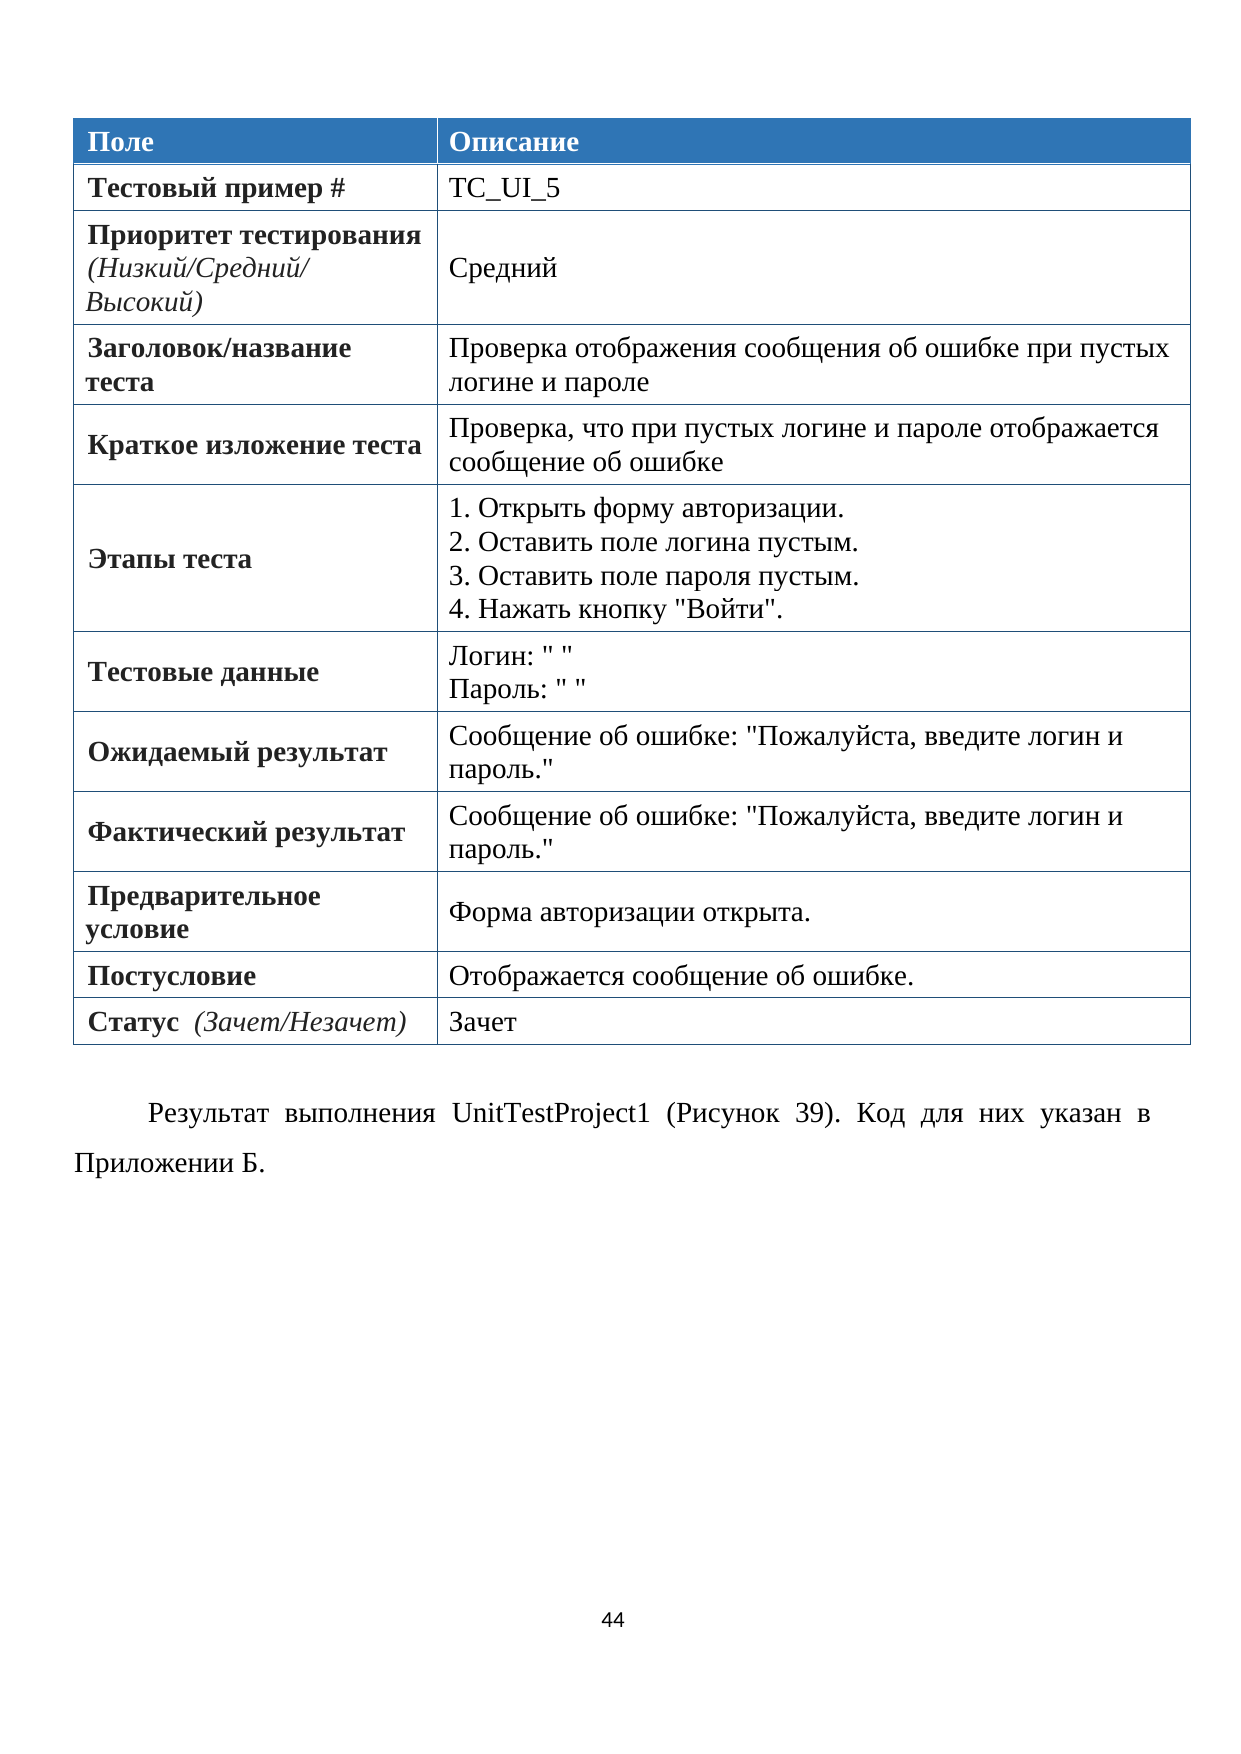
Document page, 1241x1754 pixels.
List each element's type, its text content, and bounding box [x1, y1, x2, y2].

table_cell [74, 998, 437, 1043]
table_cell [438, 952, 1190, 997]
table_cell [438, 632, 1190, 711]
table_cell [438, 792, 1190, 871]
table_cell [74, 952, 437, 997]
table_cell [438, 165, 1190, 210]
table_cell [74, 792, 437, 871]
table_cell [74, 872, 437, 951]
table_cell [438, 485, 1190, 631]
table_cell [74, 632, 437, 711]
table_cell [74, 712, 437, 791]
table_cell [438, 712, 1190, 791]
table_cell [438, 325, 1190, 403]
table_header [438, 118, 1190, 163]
text Результат выполнения UnitTestProject1 (Рисунок 39). Код для них указан в Приложении Б. [74, 1095, 1152, 1179]
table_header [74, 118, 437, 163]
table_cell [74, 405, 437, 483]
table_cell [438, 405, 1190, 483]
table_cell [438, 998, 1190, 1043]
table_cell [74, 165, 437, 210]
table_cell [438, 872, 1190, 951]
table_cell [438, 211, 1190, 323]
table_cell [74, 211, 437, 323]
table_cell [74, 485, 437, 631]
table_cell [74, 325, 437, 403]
